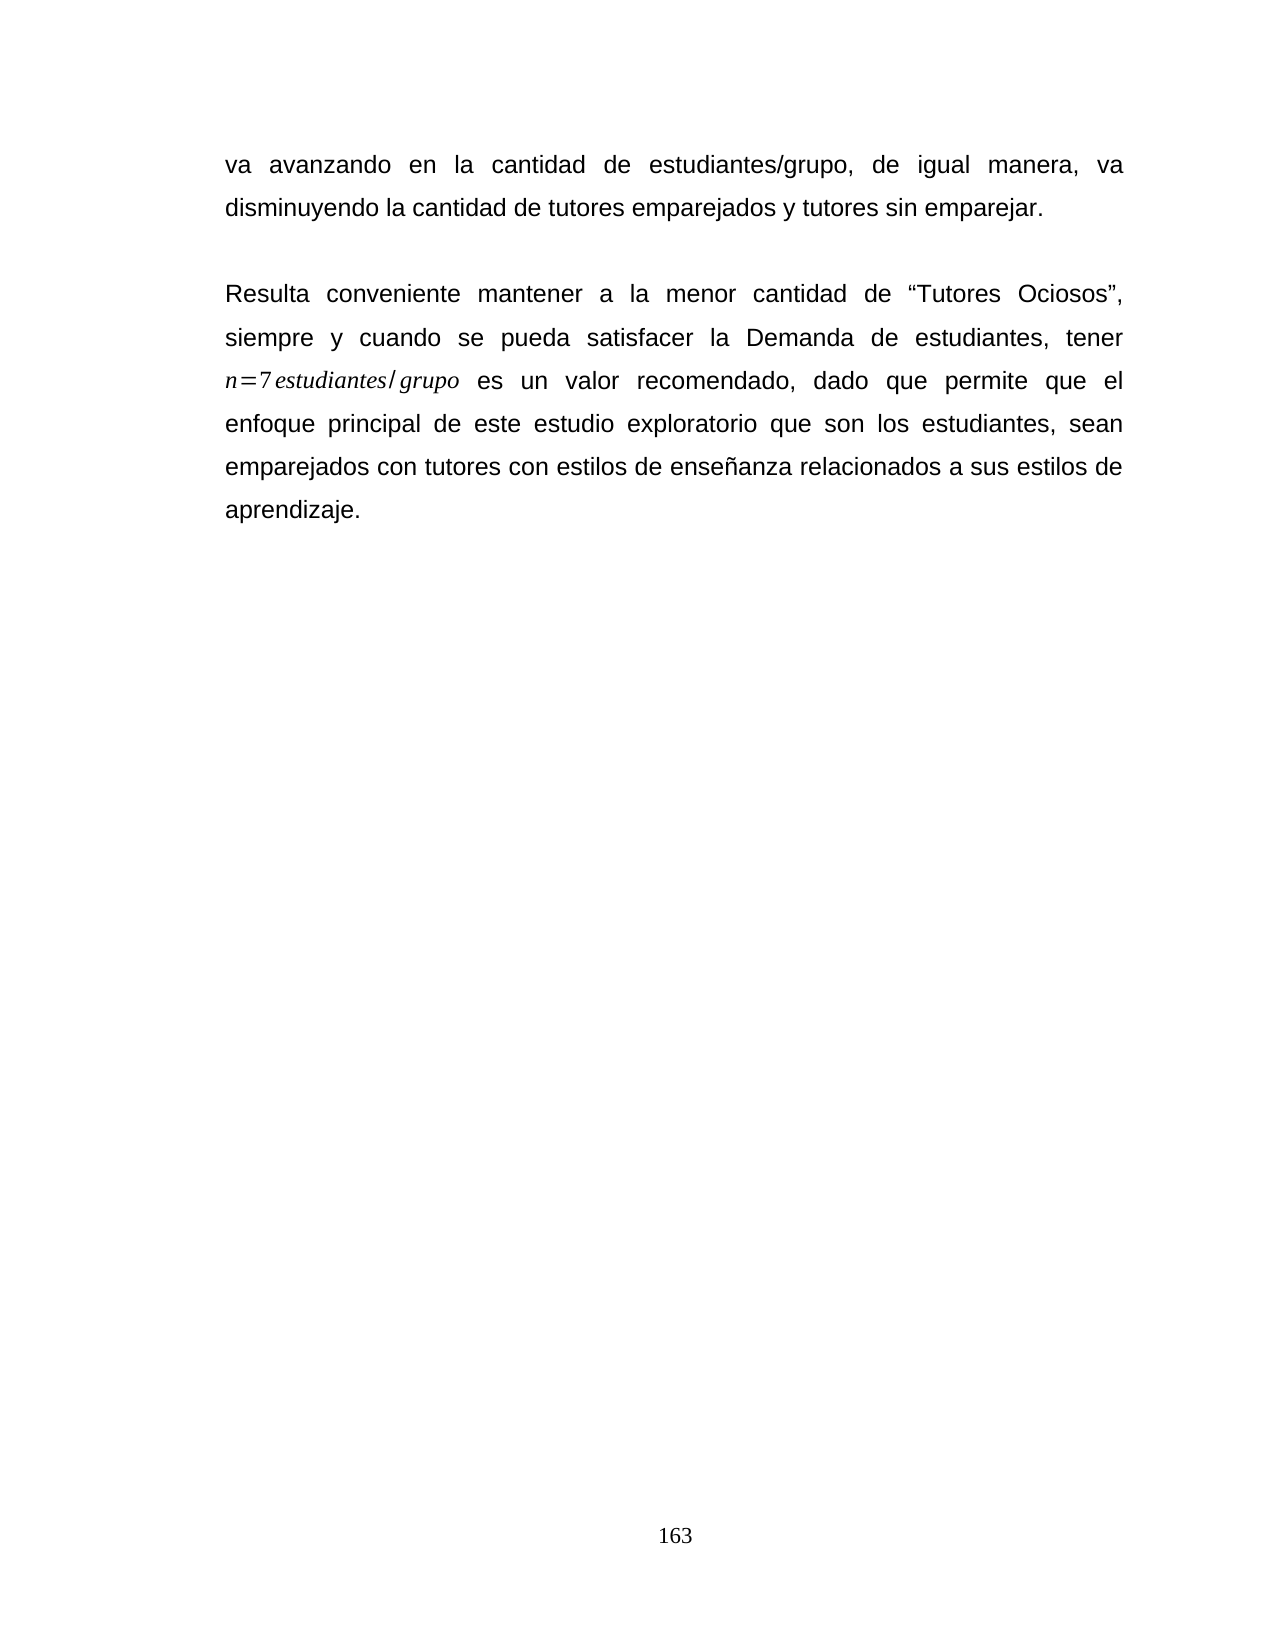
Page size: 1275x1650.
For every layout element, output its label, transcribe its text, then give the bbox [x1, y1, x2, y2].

text Resulta conveniente mantener a la menor cantidad de “Tutores Ociosos”, siempre y cuando se pueda satisfacer la Demanda de estudiantes, tener es un valor recomendado, dado que permite que el enfoque principal de este estudio exploratorio que son los estudiantes, sean emparejados con tutores con estilos de enseñanza relacionados a sus estilos de aprendizaje. [225, 279, 1125, 524]
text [225, 150, 1125, 222]
